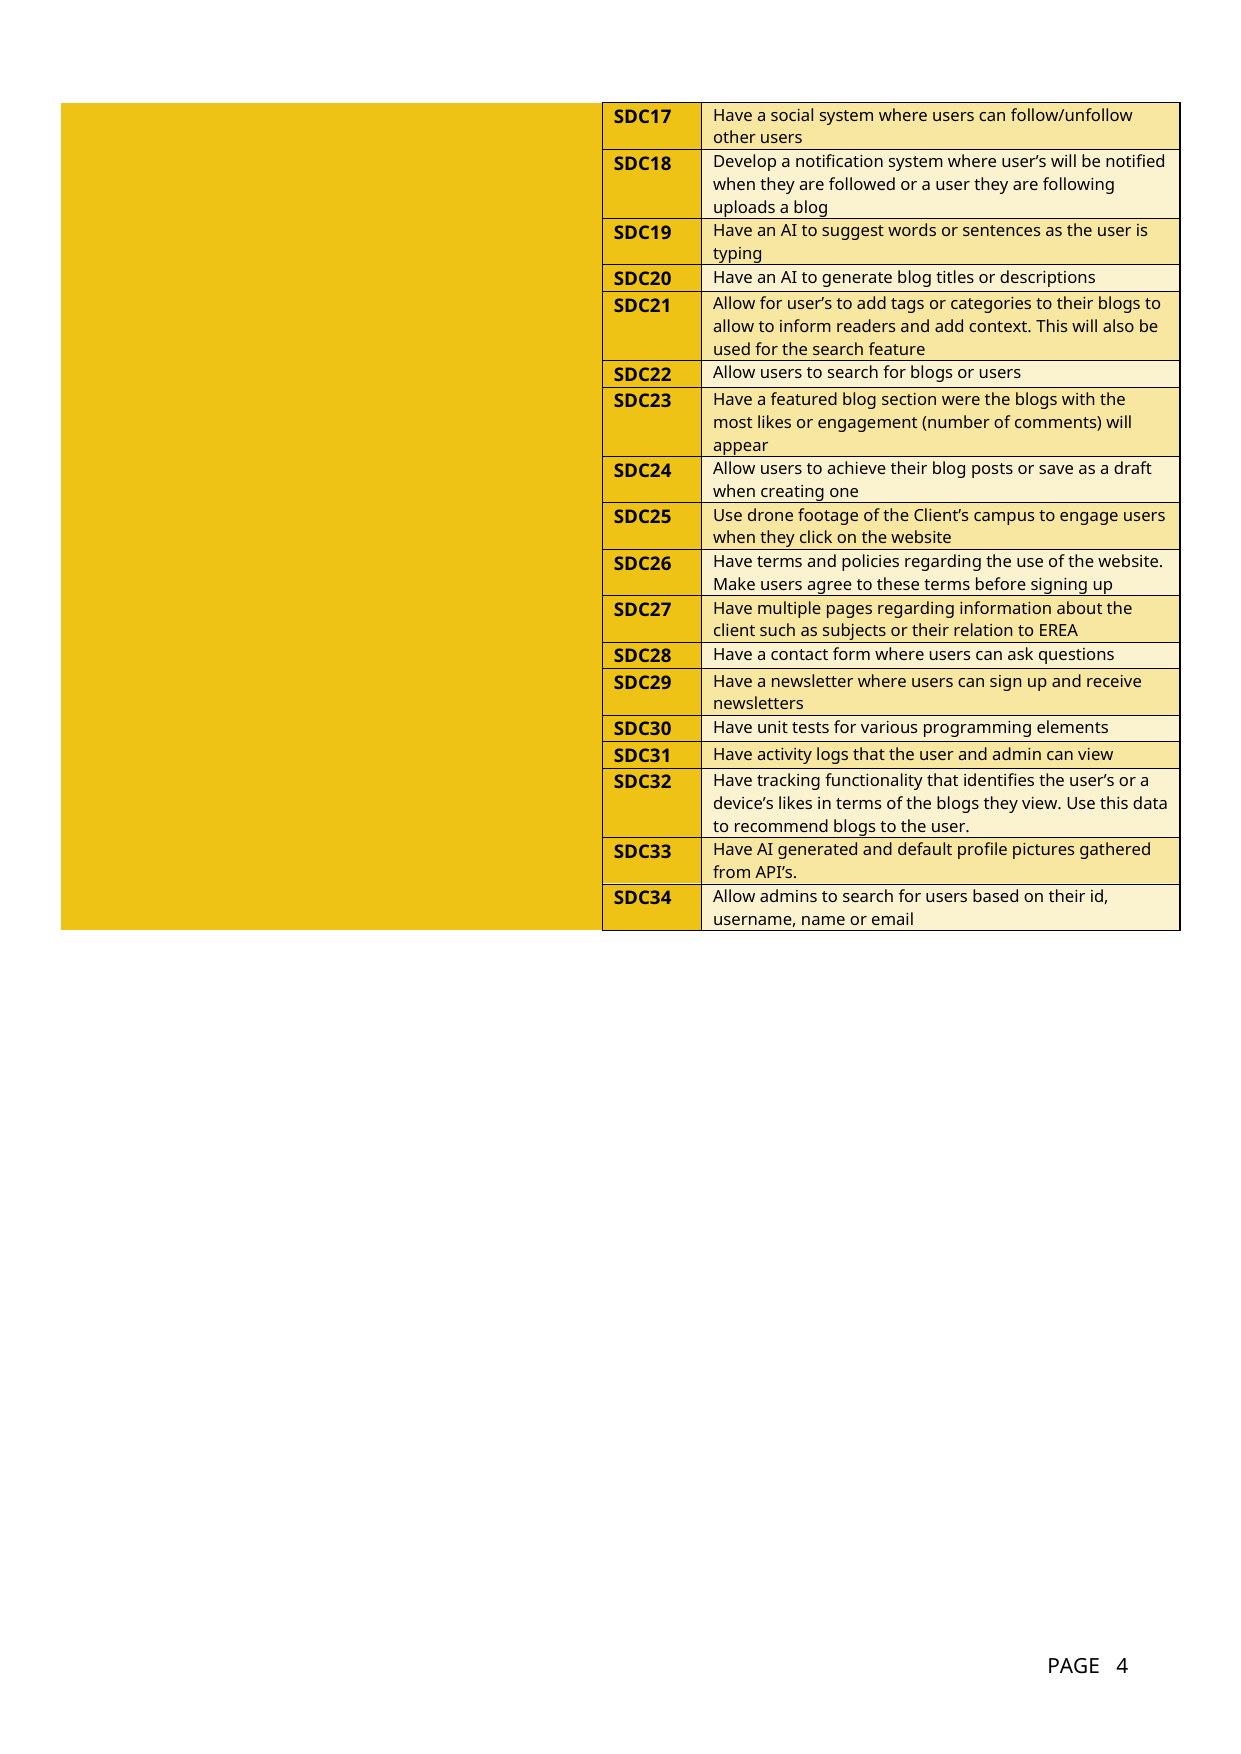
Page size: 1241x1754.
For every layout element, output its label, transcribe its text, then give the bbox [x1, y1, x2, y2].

table_cell Have a social system where users can follow/unfollow other users [702, 103, 1179, 149]
table_cell SDC20 [603, 265, 701, 291]
table_cell Have tracking functionality that identifies the user’s or a device’s likes in terms of the blogs they view. Use this data to recommend blogs to the user. [702, 769, 1179, 837]
table_cell Have an AI to generate blog titles or descriptions [702, 265, 1179, 291]
table_cell SDC25 [603, 503, 701, 549]
table_cell Use drone footage of the Client’s campus to engage users when they click on the website [702, 503, 1179, 549]
table_cell SDC17 [603, 103, 701, 149]
table_cell SDC29 [603, 669, 701, 715]
table_cell SDC19 [603, 219, 701, 264]
table_cell SDC30 [603, 716, 701, 741]
table_cell SDC24 [603, 457, 701, 502]
table_cell SDC22 [603, 361, 701, 387]
table_cell Have AI generated and default profile pictures gathered from API’s. [702, 838, 1179, 883]
table_cell SDC34 [603, 885, 701, 930]
table_cell Allow for user’s to add tags or categories to their blogs to allow to inform readers and add context. This will also be used for the search feature [702, 292, 1179, 360]
table_cell Have a featured blog section were the blogs with the most likes or engagement (number of comments) will appear [702, 388, 1179, 456]
table_cell SDC31 [603, 742, 701, 768]
table_cell Have terms and policies regarding the use of the website. Make users agree to these terms before signing up [702, 550, 1179, 595]
table_cell SDC26 [603, 550, 701, 595]
table_cell SDC23 [603, 388, 701, 456]
table_cell Develop a notification system where user’s will be notified when they are followed or a user they are following uploads a blog [702, 150, 1179, 218]
table_cell SDC32 [603, 769, 701, 837]
table_cell SDC18 [603, 150, 701, 218]
table_cell Have an AI to suggest words or sentences as the user is typing [702, 219, 1179, 264]
table_cell SDC33 [603, 838, 701, 883]
table_cell Have a contact form where users can ask questions [702, 643, 1179, 668]
table_cell Have a newsletter where users can sign up and receive newsletters [702, 669, 1179, 715]
table_cell Allow admins to search for users based on their id, username, name or email [702, 885, 1179, 930]
table_cell Have activity logs that the user and admin can view [702, 742, 1179, 768]
table_cell SDC28 [603, 643, 701, 668]
table_cell SDC27 [603, 596, 701, 642]
table_cell Allow users to achieve their blog posts or save as a draft when creating one [702, 457, 1179, 502]
table_cell Allow users to search for blogs or users [702, 361, 1179, 387]
table_cell Have multiple pages regarding information about the client such as subjects or their relation to EREA [702, 596, 1179, 642]
table_cell SDC21 [603, 292, 701, 360]
table_cell Have unit tests for various programming elements [702, 716, 1179, 741]
